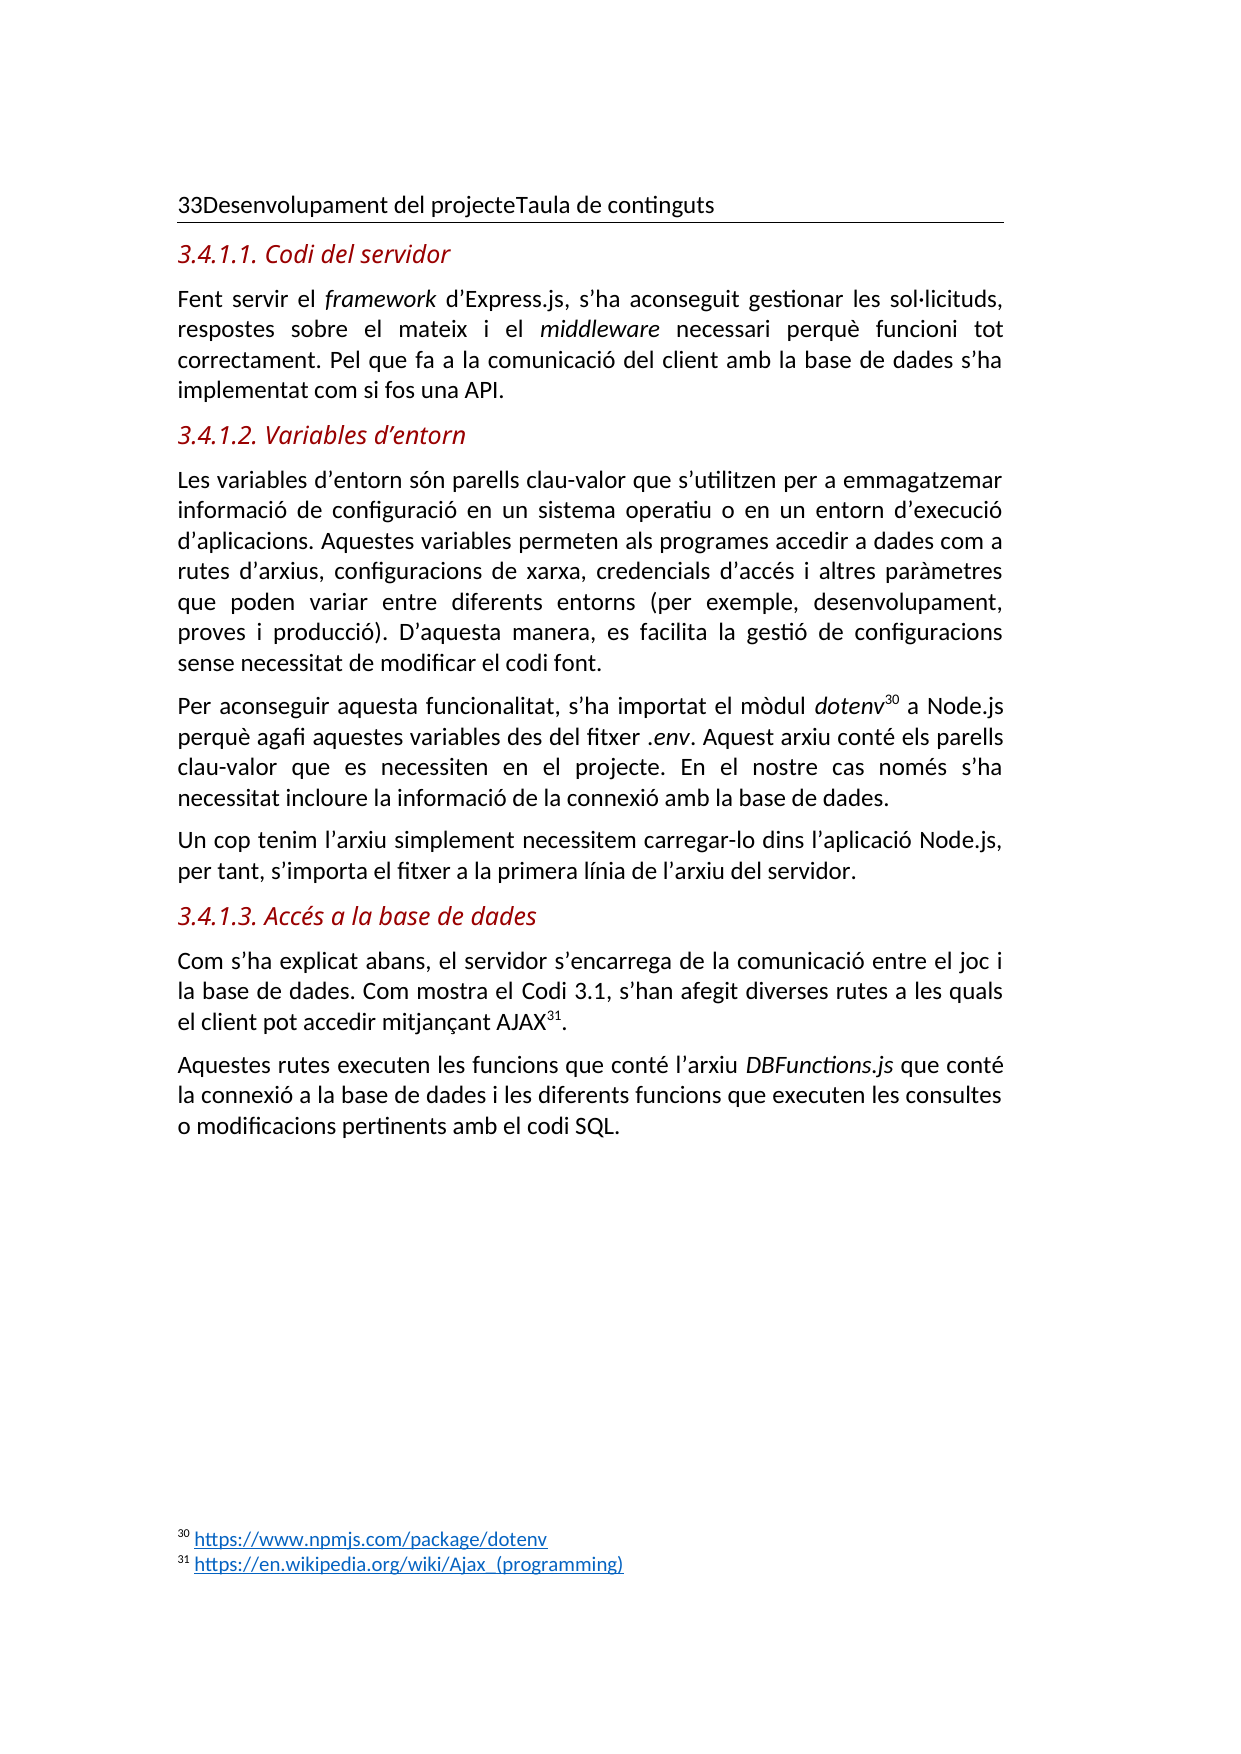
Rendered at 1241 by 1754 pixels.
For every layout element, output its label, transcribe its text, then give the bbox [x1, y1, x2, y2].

subtitle Accés a la base de dades [177, 898, 1004, 932]
text Aquestes rutes executen les funcions que conté l’arxiu DBFunctions.js que conté la connexió a la base de dades i les diferents funcions que executen les consultes o modificacions pertinents amb el codi SQL. [177, 1049, 1004, 1140]
text Un cop tenim l’arxiu simplement necessitem carregar-lo dins l’aplicació Node.js, per tant, s’importa el fitxer a la primera línia de l’arxiu del servidor. [177, 825, 1004, 886]
text Les variables d’entorn són parells clau-valor que s’utilitzen per a emmagatzemar informació de configuració en un sistema operatiu o en un entorn d’execució d’aplicacions. Aquestes variables permeten als programes accedir a dades com a rutes d’arxius, configuracions de xarxa, credencials d’accés i altres paràmetres que poden variar entre diferents entorns (per exemple, desenvolupament, proves i producció). D’aquesta manera, es facilita la gestió de configuracions sense necessitat de modificar el codi font. [177, 464, 1004, 678]
text Com s’ha explicat abans, el servidor s’encarrega de la comunicació entre el joc i la base de dades. Com mostra el Codi 3.1, s’han afegit diverses rutes a les quals el client pot accedir mitjançant AJAX. [177, 945, 1004, 1036]
subtitle Variables d’entorn [177, 417, 1004, 451]
subtitle Codi del servidor [177, 236, 1004, 270]
text Per aconseguir aquesta funcionalitat, s’ha importat el mòdul dotenv a Node.js perquè agafi aquestes variables des del fitxer .env. Aquest arxiu conté els parells clau-valor que es necessiten en el projecte. En el nostre cas només s’ha necessitat incloure la informació de la connexió amb la base de dades. [177, 690, 1004, 812]
text Fent servir el framework d’Express.js, s’ha aconseguit gestionar les sol·licituds, respostes sobre el mateix i el middleware necessari perquè funcioni tot correctament. Pel que fa a la comunicació del client amb la base de dades s’ha implementat com si fos una API. [177, 283, 1004, 405]
